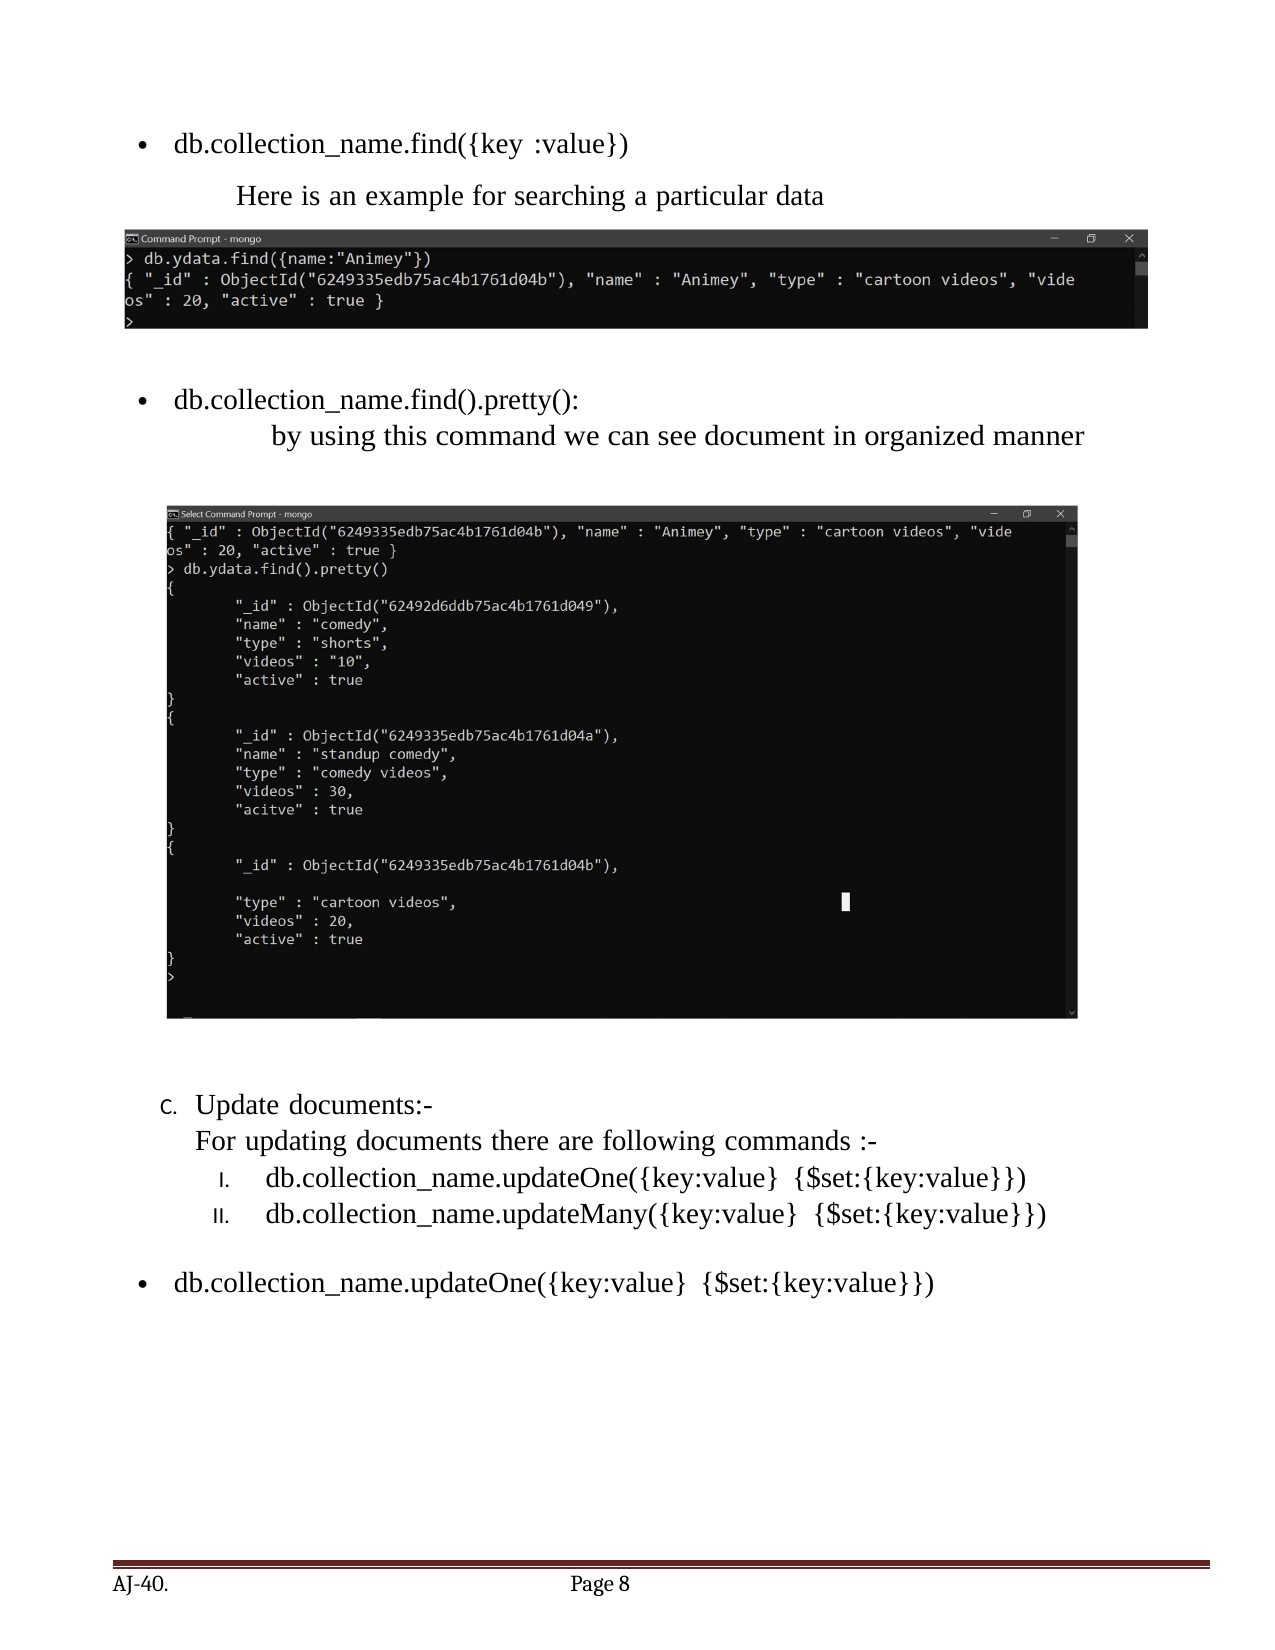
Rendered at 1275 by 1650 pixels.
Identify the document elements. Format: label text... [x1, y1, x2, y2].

list db.collection_name.updateOne({key:value} {$set:{key:value}}) [218, 1160, 1210, 1193]
list db.collection_name.updateMany({key:value} {$set:{key:value}}) [212, 1197, 1210, 1230]
picture [124, 229, 1148, 329]
text Here is an example for searching a particular data [236, 178, 1210, 212]
picture [166, 505, 1078, 1019]
list Update documents:- [160, 1087, 1210, 1120]
text by using this command we can see document in organized manner [271, 418, 1210, 452]
text For updating documents there are following commands :- [195, 1123, 1210, 1157]
list db.collection_name.updateOne({key:value} {$set:{key:value}}) [138, 1265, 1210, 1298]
list db.collection_name.find({key :value}) [138, 126, 1210, 159]
list db.collection_name.find().pretty(): [138, 382, 1210, 415]
